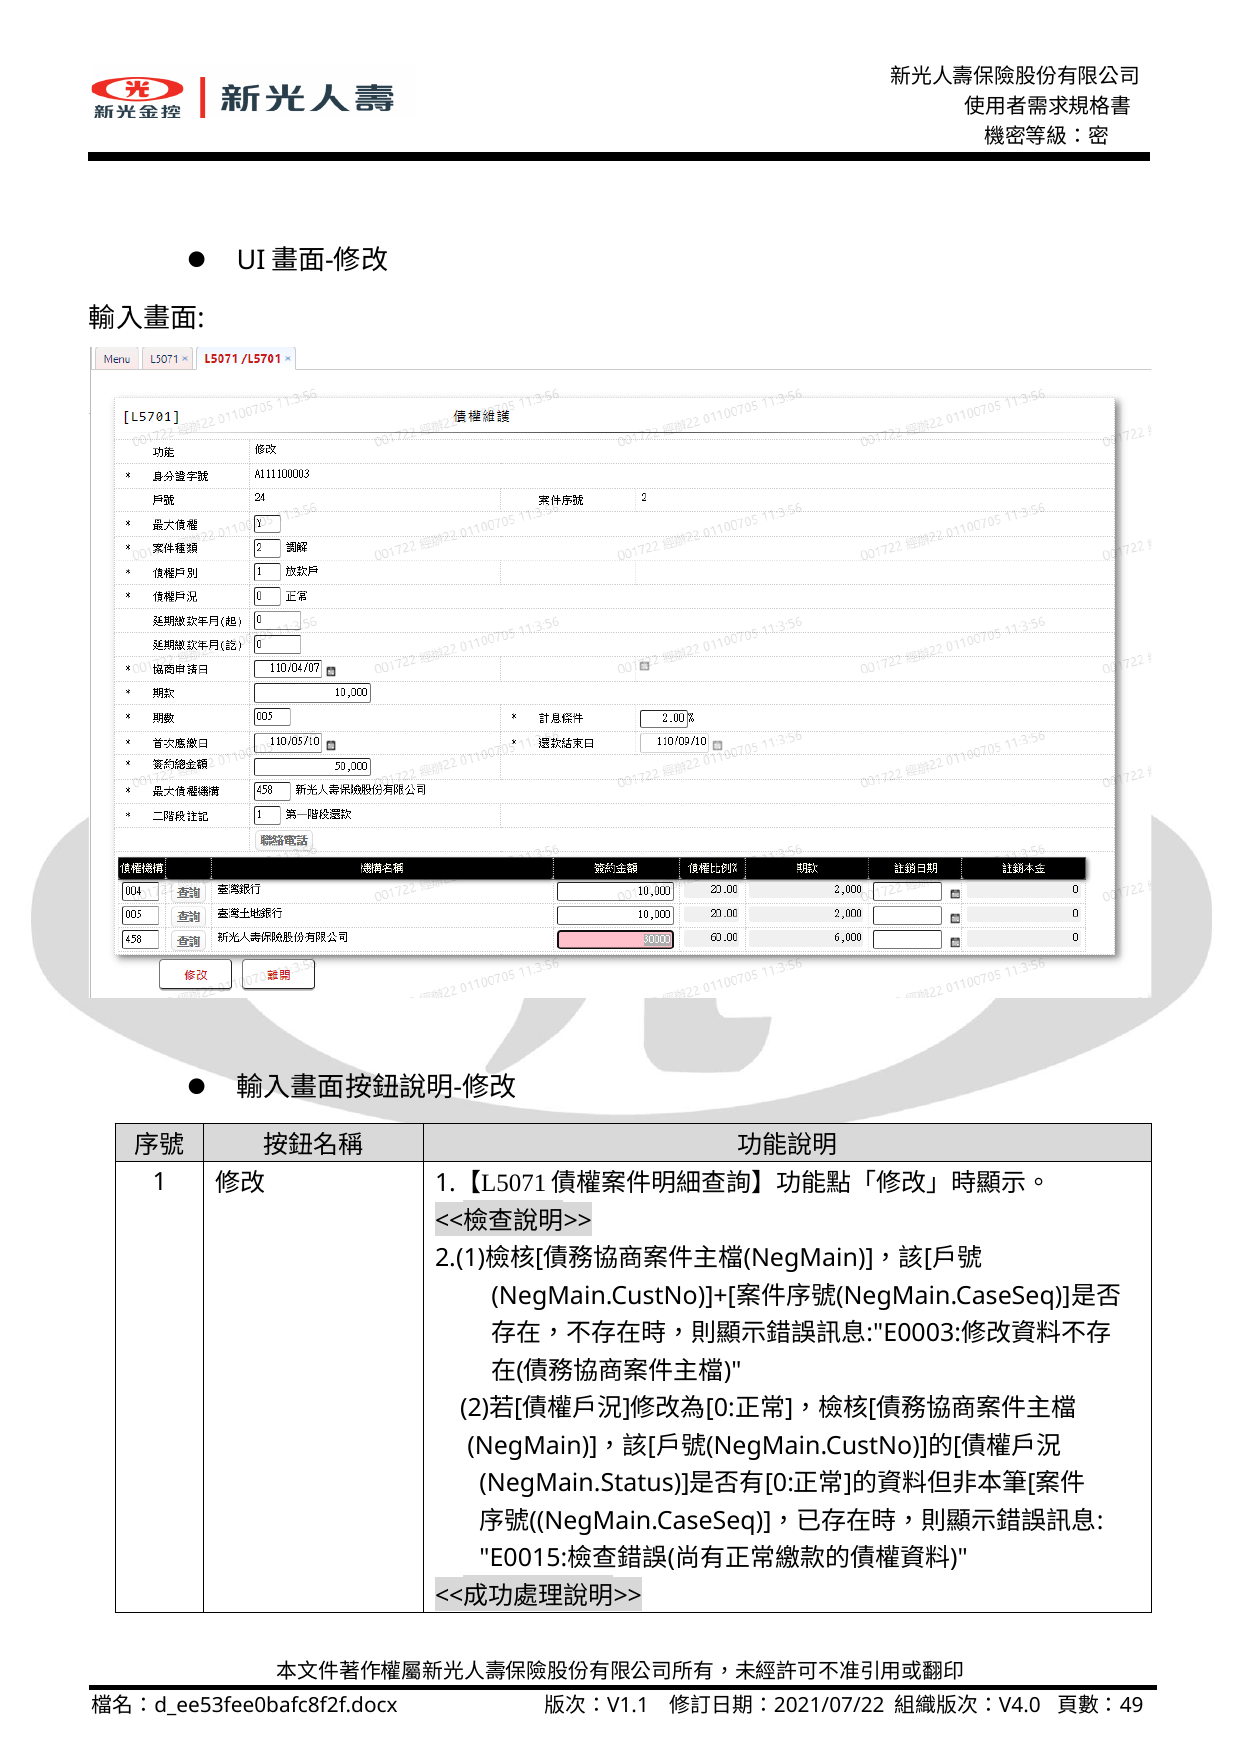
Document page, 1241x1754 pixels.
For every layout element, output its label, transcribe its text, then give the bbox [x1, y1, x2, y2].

list 輸入畫面按鈕說明-修改 [186, 1047, 1152, 1122]
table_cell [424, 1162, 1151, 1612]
list UI畫面-修改 [186, 221, 1152, 296]
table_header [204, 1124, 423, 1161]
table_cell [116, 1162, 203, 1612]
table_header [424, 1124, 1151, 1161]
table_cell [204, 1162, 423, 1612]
picture [91, 61, 417, 118]
picture [25, 347, 1215, 1152]
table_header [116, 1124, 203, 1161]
list 輸入畫面: [89, 296, 1152, 335]
